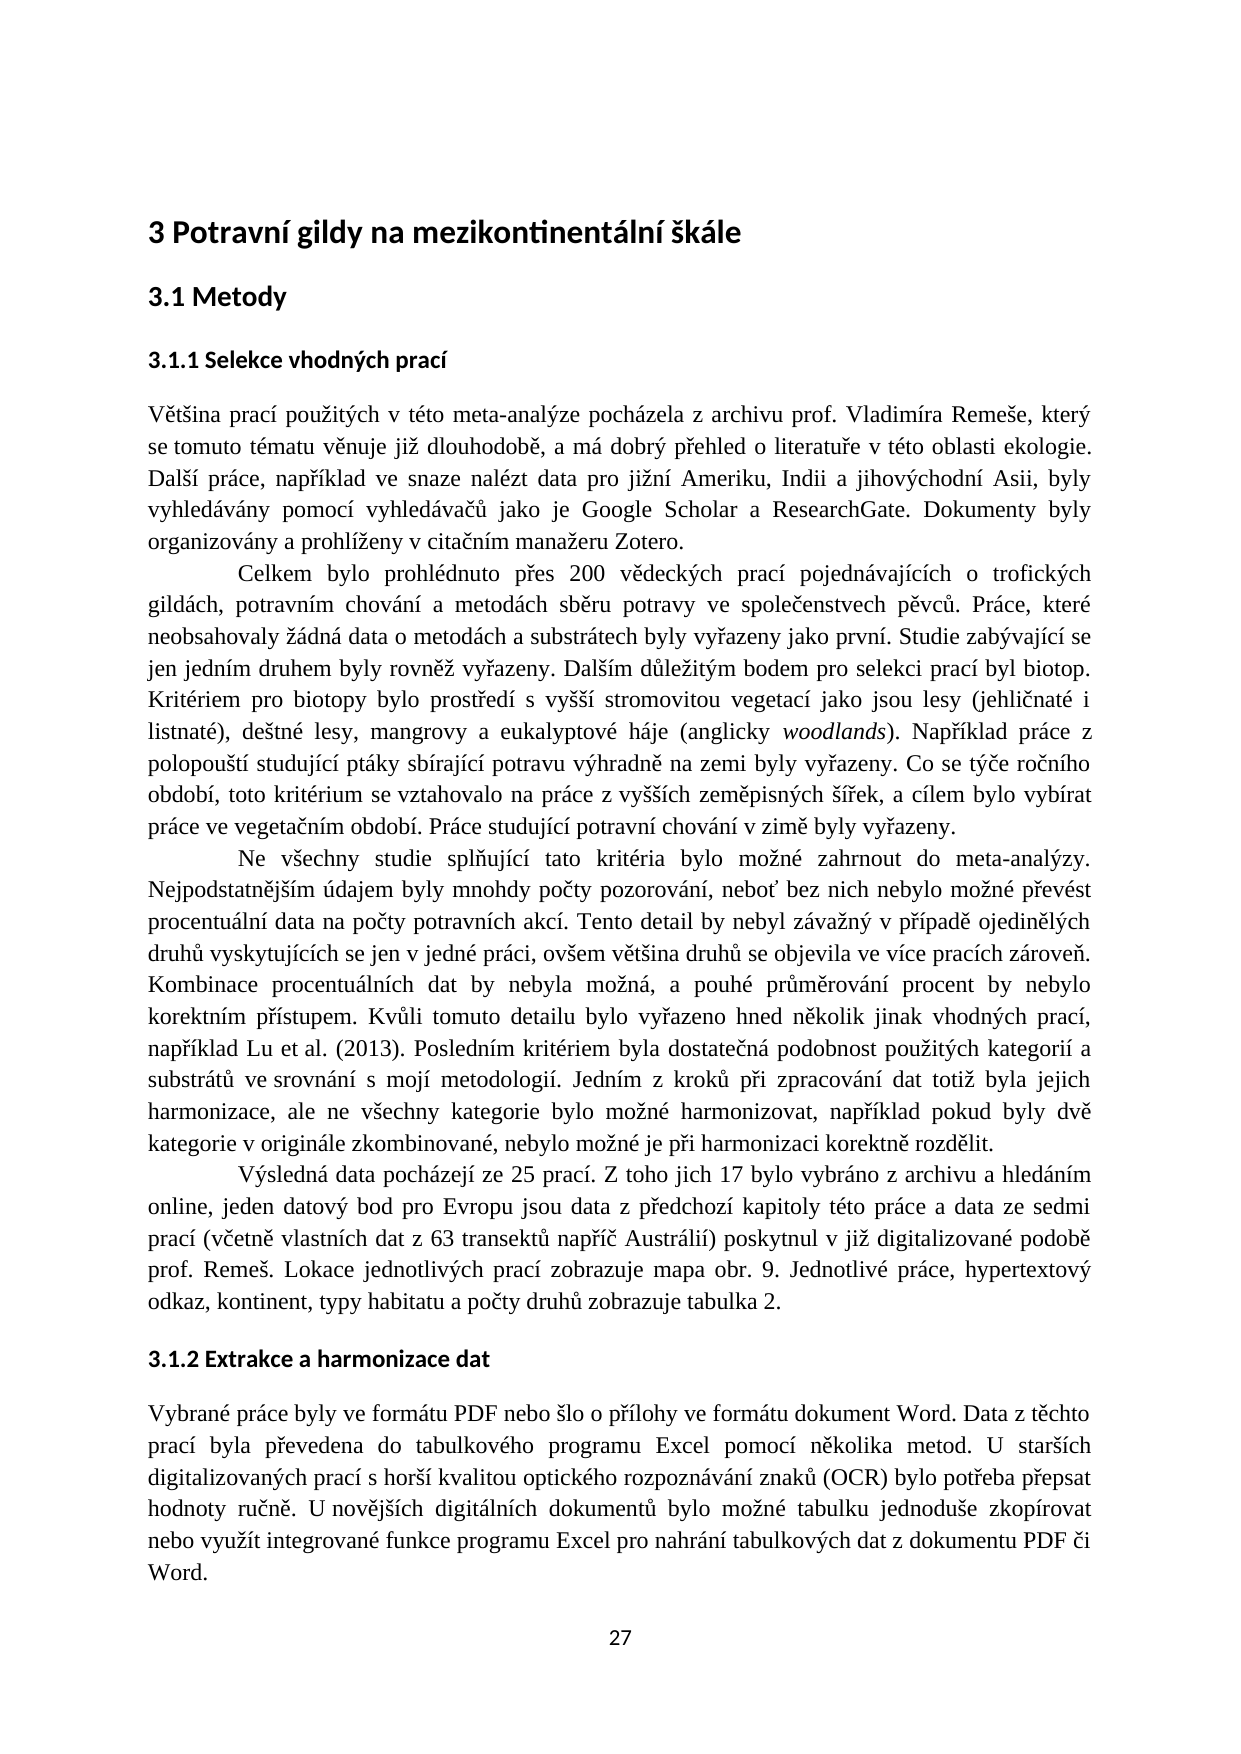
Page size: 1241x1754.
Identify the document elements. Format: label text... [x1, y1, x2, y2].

text Celkem bylo prohlédnuto přes 200 vědeckých prací pojednávajících o trofických gildách, potravním chování a metodách sběru potravy ve společenstvech pěvců. Práce, které neobsahovaly žádná data o metodách a substrátech byly vyřazeny jako první. Studie zabývající se jen jedním druhem byly rovněž vyřazeny. Dalším důležitým bodem pro selekci prací byl biotop. Kritériem pro biotopy bylo prostředí s vyšší stromovitou vegetací jako jsou lesy (jehličnaté i listnaté), deštné lesy, mangrovy a eukalyptové háje (anglicky woodlands). Například práce z polopouští studující ptáky sbírající potravu výhradně na zemi byly vyřazeny. Co se týče ročního období, toto kritérium se vztahovalo na práce z vyšších zeměpisných šířek, a cílem bylo vybírat práce ve vegetačním období. Práce studující potravní chování v zimě byly vyřazeny. [148, 559, 1093, 839]
text Většina prací použitých v této meta-analýze pocházela z archivu prof. Vladimíra Remeše, který se tomuto tématu věnuje již dlouhodobě, a má dobrý přehled o literatuře v této oblasti ekologie. Další práce, například ve snaze nalézt data pro jižní Ameriku, Indii a jihovýchodní Asii, byly vyhledávány pomocí vyhledávačů jako je Google Scholar a ResearchGate. Dokumenty byly organizovány a prohlíženy v citačním manažeru Zotero. [148, 400, 1093, 554]
text Výsledná data pocházejí ze 25 prací. Z toho jich 17 bylo vybráno z archivu a hledáním online, jeden datový bod pro Evropu jsou data z předchozí kapitoly této práce a data ze sedmi prací (včetně vlastních dat z 63 transektů napříč Austrálií) poskytnul v již digitalizované podobě prof. Remeš. Lokace jednotlivých prací zobrazuje mapa obr. 9. Jednotlivé práce, hypertextový odkaz, kontinent, typy habitatu a počty druhů zobrazuje tabulka 2. [148, 1160, 1093, 1314]
text 3.1.1 Selekce vhodných prací [148, 344, 1093, 375]
text 3.1 Metody [148, 278, 1093, 314]
text 3.1.2 Extrakce a harmonizace dat [148, 1344, 1093, 1374]
text Ne všechny studie splňující tato kritéria bylo možné zahrnout do meta-analýzy. Nejpodstatnějším údajem byly mnohdy počty pozorování, neboť bez nich nebylo možné převést procentuální data na počty potravních akcí. Tento detail by nebyl závažný v případě ojedinělých druhů vyskytujících se jen v jedné práci, ovšem většina druhů se objevila ve více pracích zároveň. Kombinace procentuálních dat by nebyla možná, a pouhé průměrování procent by nebylo korektním přístupem. Kvůli tomuto detailu bylo vyřazeno hned několik jinak vhodných prací, například Lu et al. (2013). Posledním kritériem byla dostatečná podobnost použitých kategorií a substrátů ve srovnání s mojí metodologií. Jedním z kroků při zpracování dat totiž byla jejich harmonizace, ale ne všechny kategorie bylo možné harmonizovat, například pokud byly dvě kategorie v originále zkombinované, nebylo možné je při harmonizaci korektně rozdělit. [148, 844, 1093, 1156]
text 3 Potravní gildy na mezikontinentální škále [148, 211, 1093, 252]
text Vybrané práce byly ve formátu PDF nebo šlo o přílohy ve formátu dokument Word. Data z těchto prací byla převedena do tabulkového programu Excel pomocí několika metod. U starších digitalizovaných prací s horší kvalitou optického rozpoznávání znaků (OCR) bylo potřeba přepsat hodnoty ručně. U novějších digitálních dokumentů bylo možné tabulku jednoduše zkopírovat nebo využít integrované funkce programu Excel pro nahrání tabulkových dat z dokumentu PDF či Word. [148, 1399, 1093, 1585]
